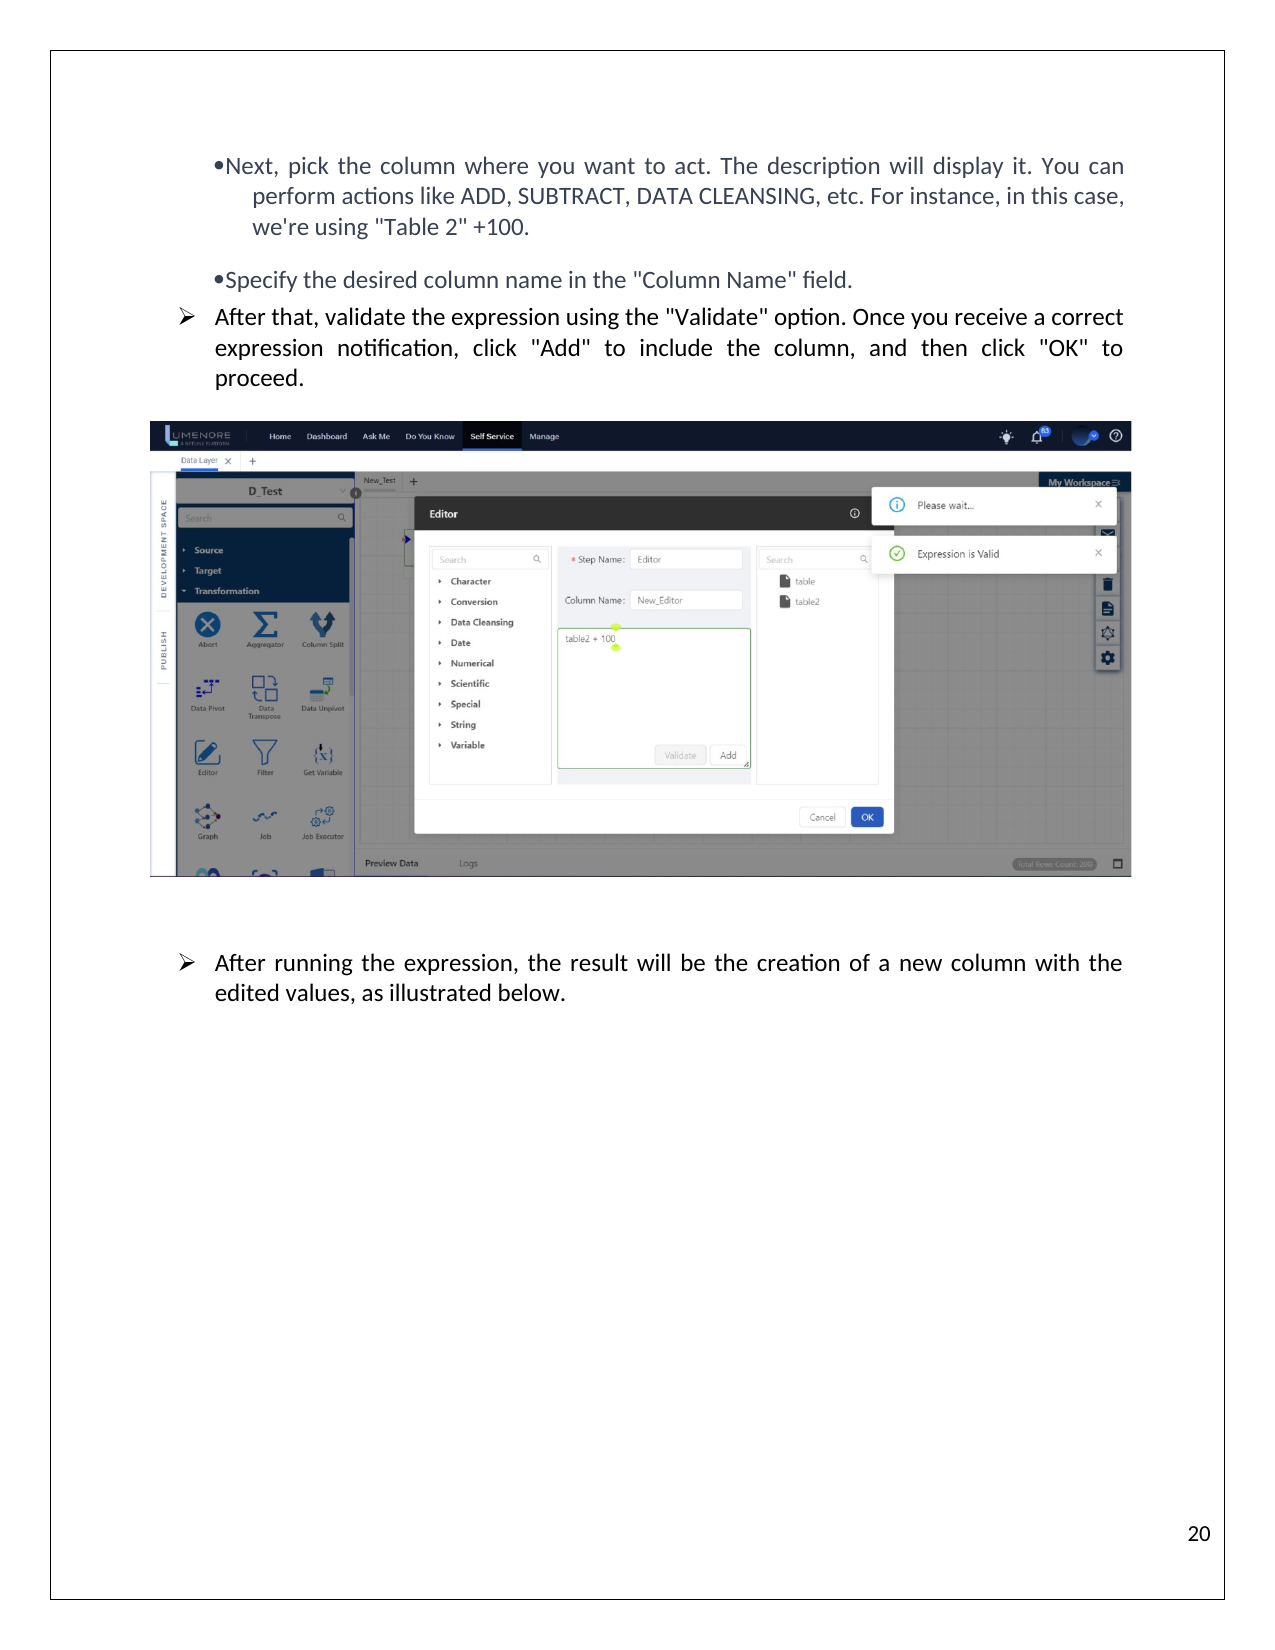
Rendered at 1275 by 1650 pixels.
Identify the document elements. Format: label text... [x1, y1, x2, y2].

picture [150, 421, 1132, 877]
list Specify the desired column name in the "Column Name" field. [214, 264, 1126, 294]
list After that, validate the expression using the "Validate" option. Once you receive a correct expression notification, click "Add" to include the column, and then click "OK" to proceed. [177, 302, 1125, 393]
list After running the expression, the result will be the creation of a new column with the edited values, as illustrated below. [177, 947, 1125, 1008]
list Next, pick the column where you want to act. The description will display it. You can perform actions like ADD, SUBTRACT, DATA CLEANSING, etc. For instance, in this case, we're using "Table 2" +100. [214, 150, 1126, 242]
